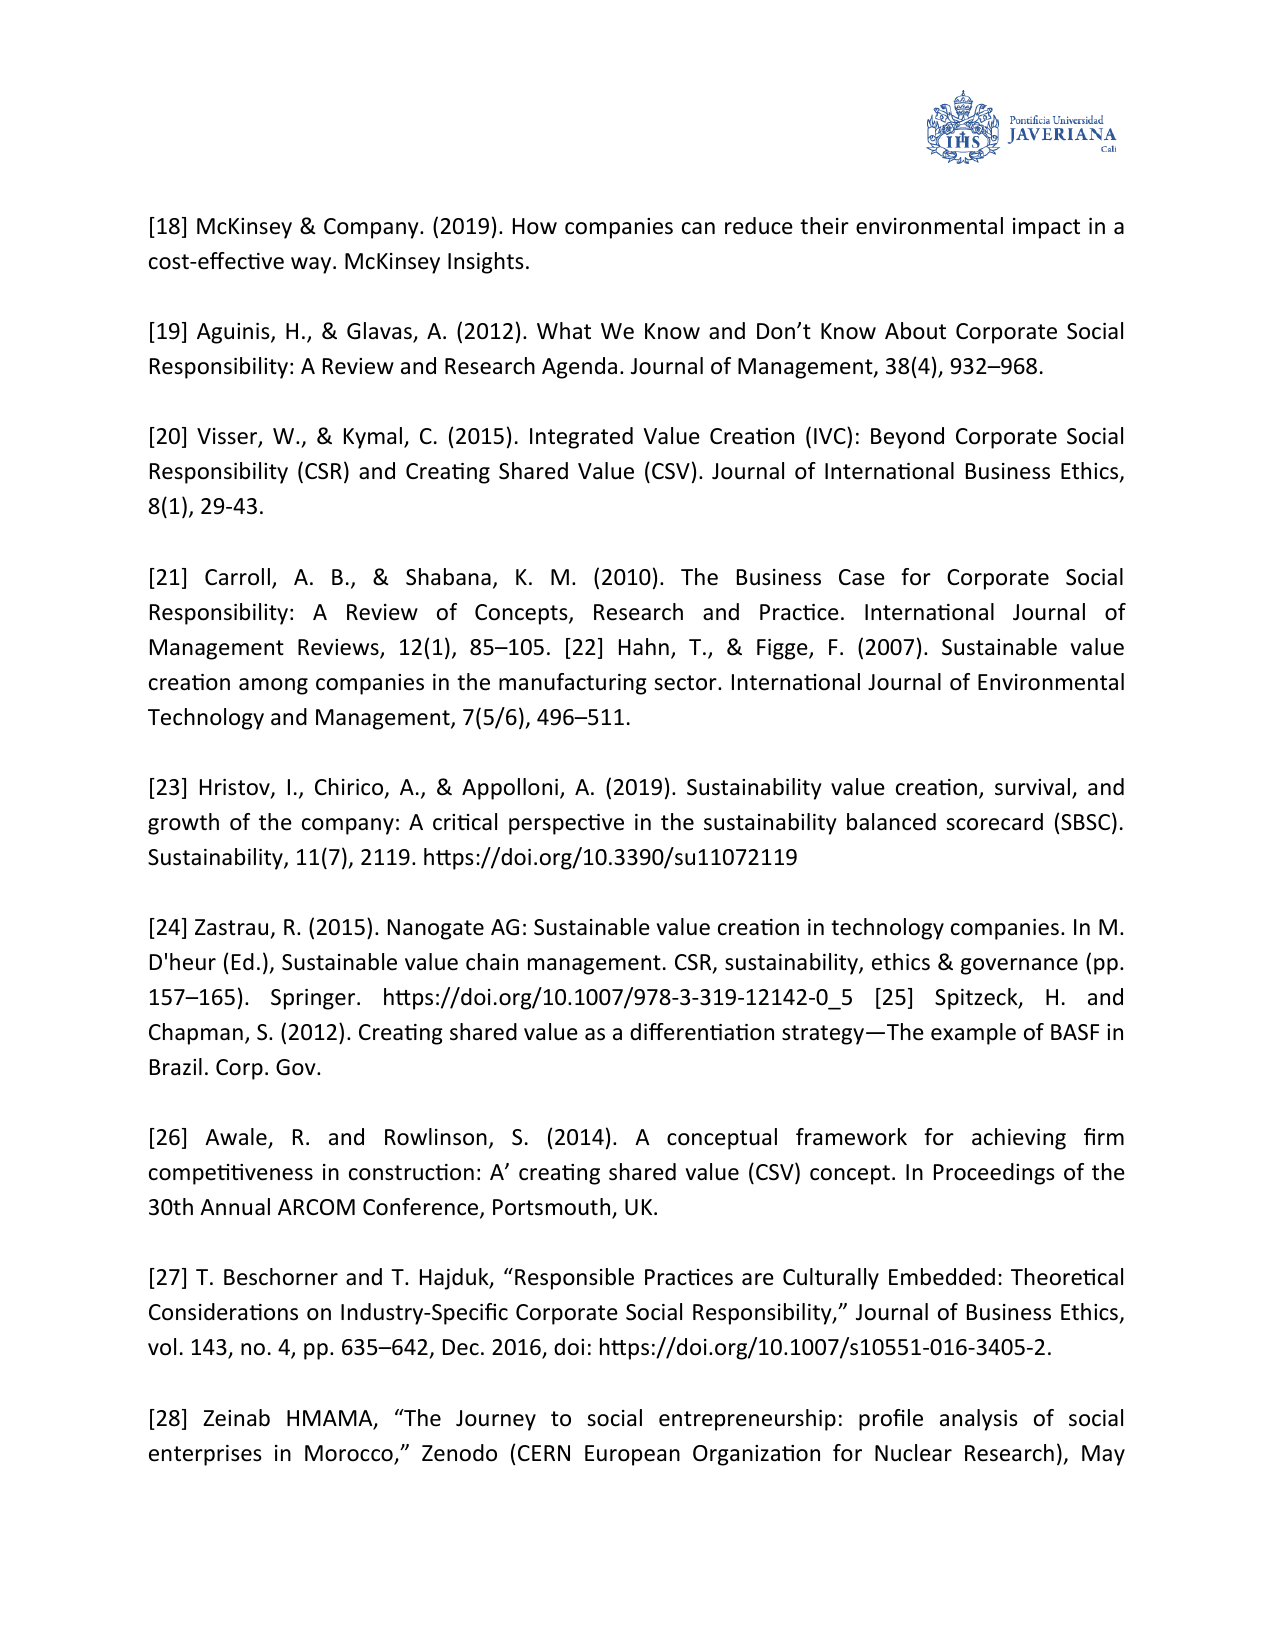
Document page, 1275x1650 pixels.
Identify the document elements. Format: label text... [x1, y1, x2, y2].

text [27] T. Beschorner and T. Hajduk, “Responsible Practices are Culturally Embedded: Theoretical Considerations on Industry-Specific Corporate Social Responsibility,” Journal of Business Ethics, vol. 143, no. 4, pp. 635–642, Dec. 2016, doi: https://doi.org/10.1007/s10551-016-3405-2. [148, 1262, 1127, 1362]
text [21] Carroll, A. B., & Shabana, K. M. (2010). The Business Case for Corporate Social Responsibility: A Review of Concepts, Research and Practice. International Journal of Management Reviews, 12(1), 85–105. [22] Hahn, T., & Figge, F. (2007). Sustainable value creation among companies in the manufacturing sector. International Journal of Environmental Technology and Management, 7(5/6), 496–511. [148, 561, 1127, 731]
text [26] Awale, R. and Rowlinson, S. (2014). A conceptual framework for achieving firm competitiveness in construction: A’ creating shared value (CSV) concept. In Proceedings of the 30th Annual ARCOM Conference, Portsmouth, UK. [148, 1121, 1127, 1222]
text [19] Aguinis, H., & Glavas, A. (2012). What We Know and Don’t Know About Corporate Social Responsibility: A Review and Research Agenda. Journal of Management, 38(4), 932–968. [148, 315, 1127, 381]
text [20] Visser, W., & Kymal, C. (2015). Integrated Value Creation (IVC): Beyond Corporate Social Responsibility (CSR) and Creating Shared Value (CSV). Journal of International Business Ethics, 8(1), 29-43. [148, 421, 1127, 521]
text [18] McKinsey & Company. (2019). How companies can reduce their environmental impact in a cost-effective way. McKinsey Insights. [148, 210, 1127, 276]
text [24] Zastrau, R. (2015). Nanogate AG: Sustainable value creation in technology companies. In M. D'heur (Ed.), Sustainable value chain management. CSR, sustainability, ethics & governance (pp. 157–165). Springer. https://doi.org/10.1007/978-3-319-12142-0_5 [25] Spitzeck, H. and Chapman, S. (2012). Creating shared value as a differentiation strategy—The example of BASF in Brazil. Corp. Gov. [148, 911, 1127, 1082]
picture [917, 78, 1125, 175]
text [23] Hristov, I., Chirico, A., & Appolloni, A. (2019). Sustainability value creation, survival, and growth of the company: A critical perspective in the sustainability balanced scorecard (SBSC). Sustainability, 11(7), 2119. https://doi.org/10.3390/su11072119 [148, 771, 1127, 871]
